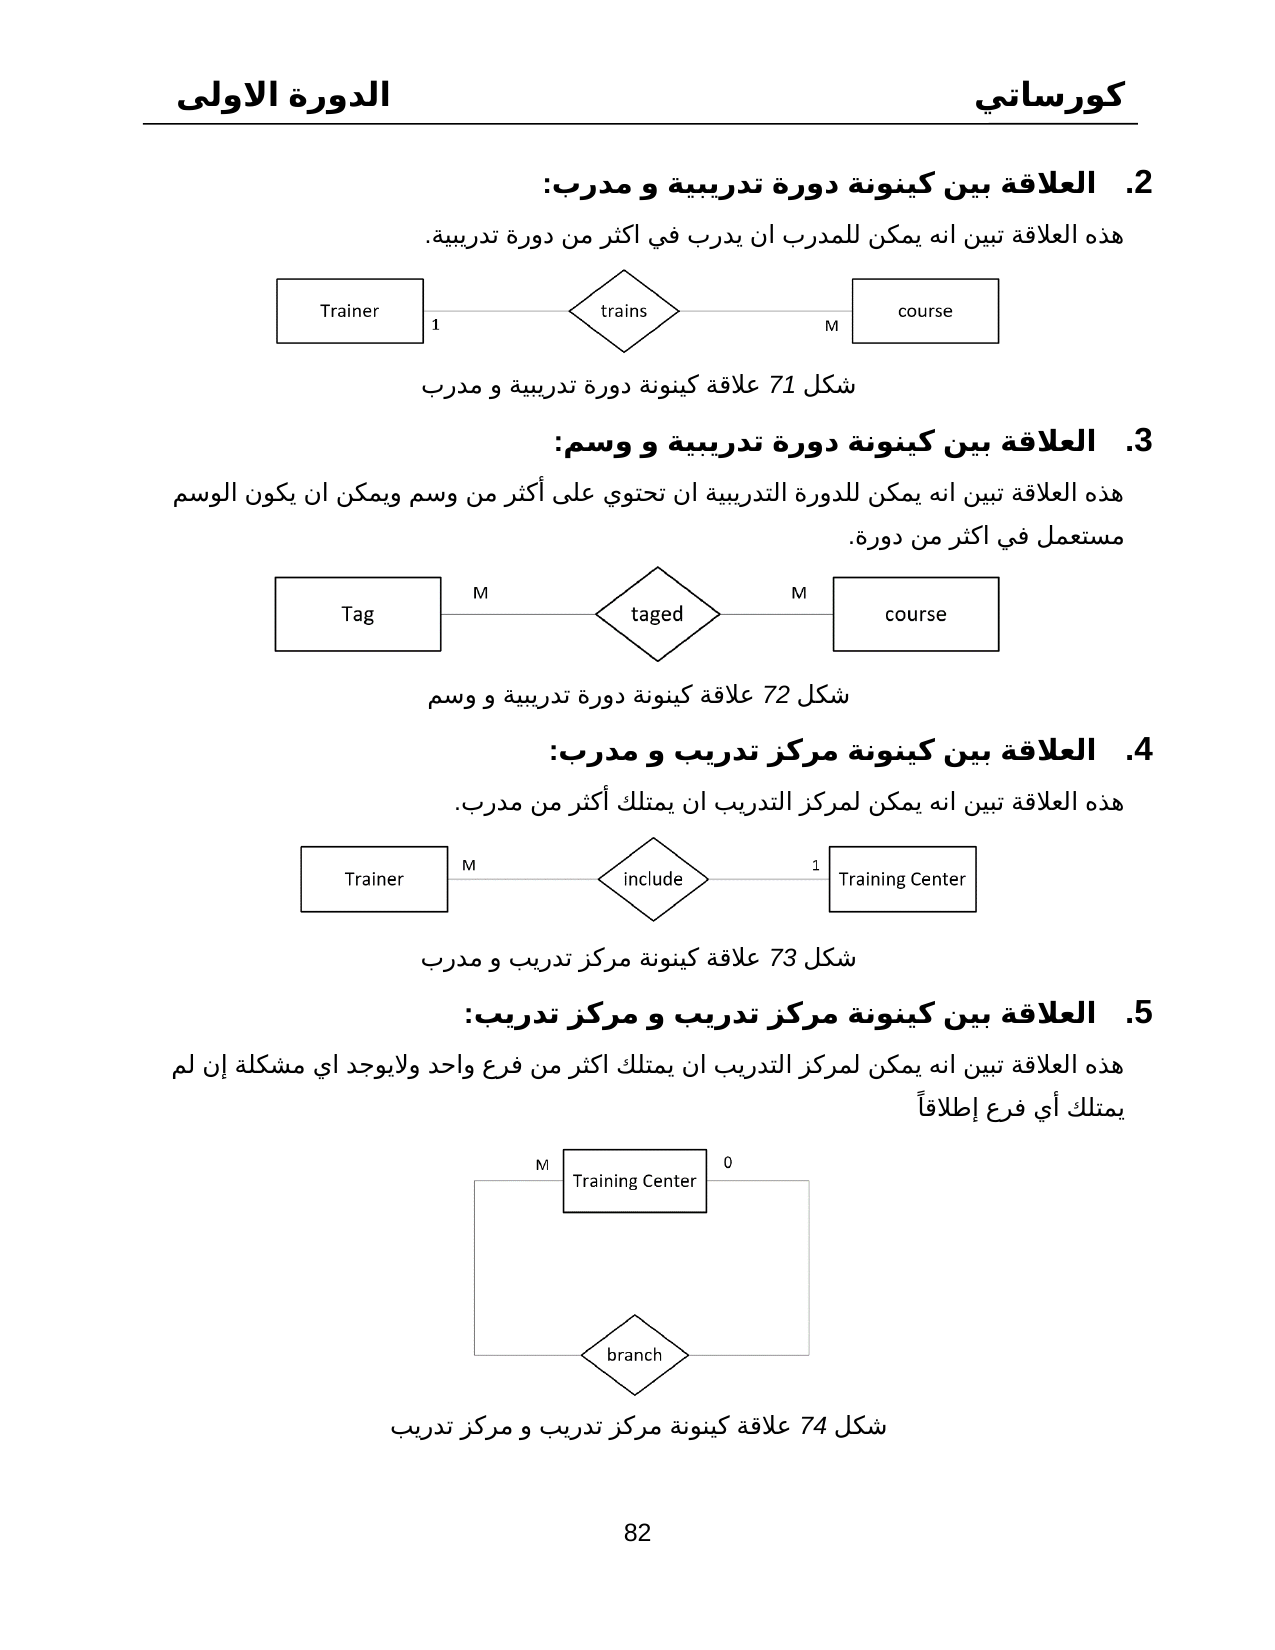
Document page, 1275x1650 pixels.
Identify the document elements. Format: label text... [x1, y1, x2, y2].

subtitle العلاقة بين كينونة مركز تدريب و مركز تدريب: [150, 992, 1125, 1031]
text شكل 71 علاقة كينونة دورة تدريبية و مدرب [150, 370, 1125, 399]
subtitle العلاقة بين كينونة دورة تدريبية و وسم: [150, 420, 1125, 458]
text هذه العلاقة تبين انه يمكن للمدرب ان يدرب في اكثر من دورة تدريبية. [150, 220, 1125, 249]
text هذه العلاقة تبين انه يمكن لمركز التدريب ان يمتلك اكثر من فرع واحد ولايوجد اي مشكلة إن لم يمتلك أي فرع إطلاقاً [150, 1050, 1125, 1122]
picture [268, 563, 1006, 666]
subtitle العلاقة بين كينونة مركز تدريب و مدرب: [150, 729, 1125, 768]
text شكل 72 علاقة كينونة دورة تدريبية و وسم [150, 680, 1125, 708]
subtitle العلاقة بين كينونة دورة تدريبية و مدرب: [150, 162, 1125, 201]
text شكل 74 علاقة كينونة مركز تدريب و مركز تدريب [150, 1411, 1125, 1439]
text هذه العلاقة تبين انه يمكن للدورة التدريبية ان تحتوي على أكثر من وسم ويمكن ان يكون الوسم مستعمل في اكثر من دورة. [150, 478, 1125, 549]
picture [273, 263, 1002, 356]
picture [294, 830, 980, 929]
text هذه العلاقة تبين انه يمكن لمركز التدريب ان يمتلك أكثر من مدرب. [150, 787, 1125, 816]
picture [461, 1136, 814, 1397]
text شكل 73 علاقة كينونة مركز تدريب و مدرب [150, 943, 1125, 972]
